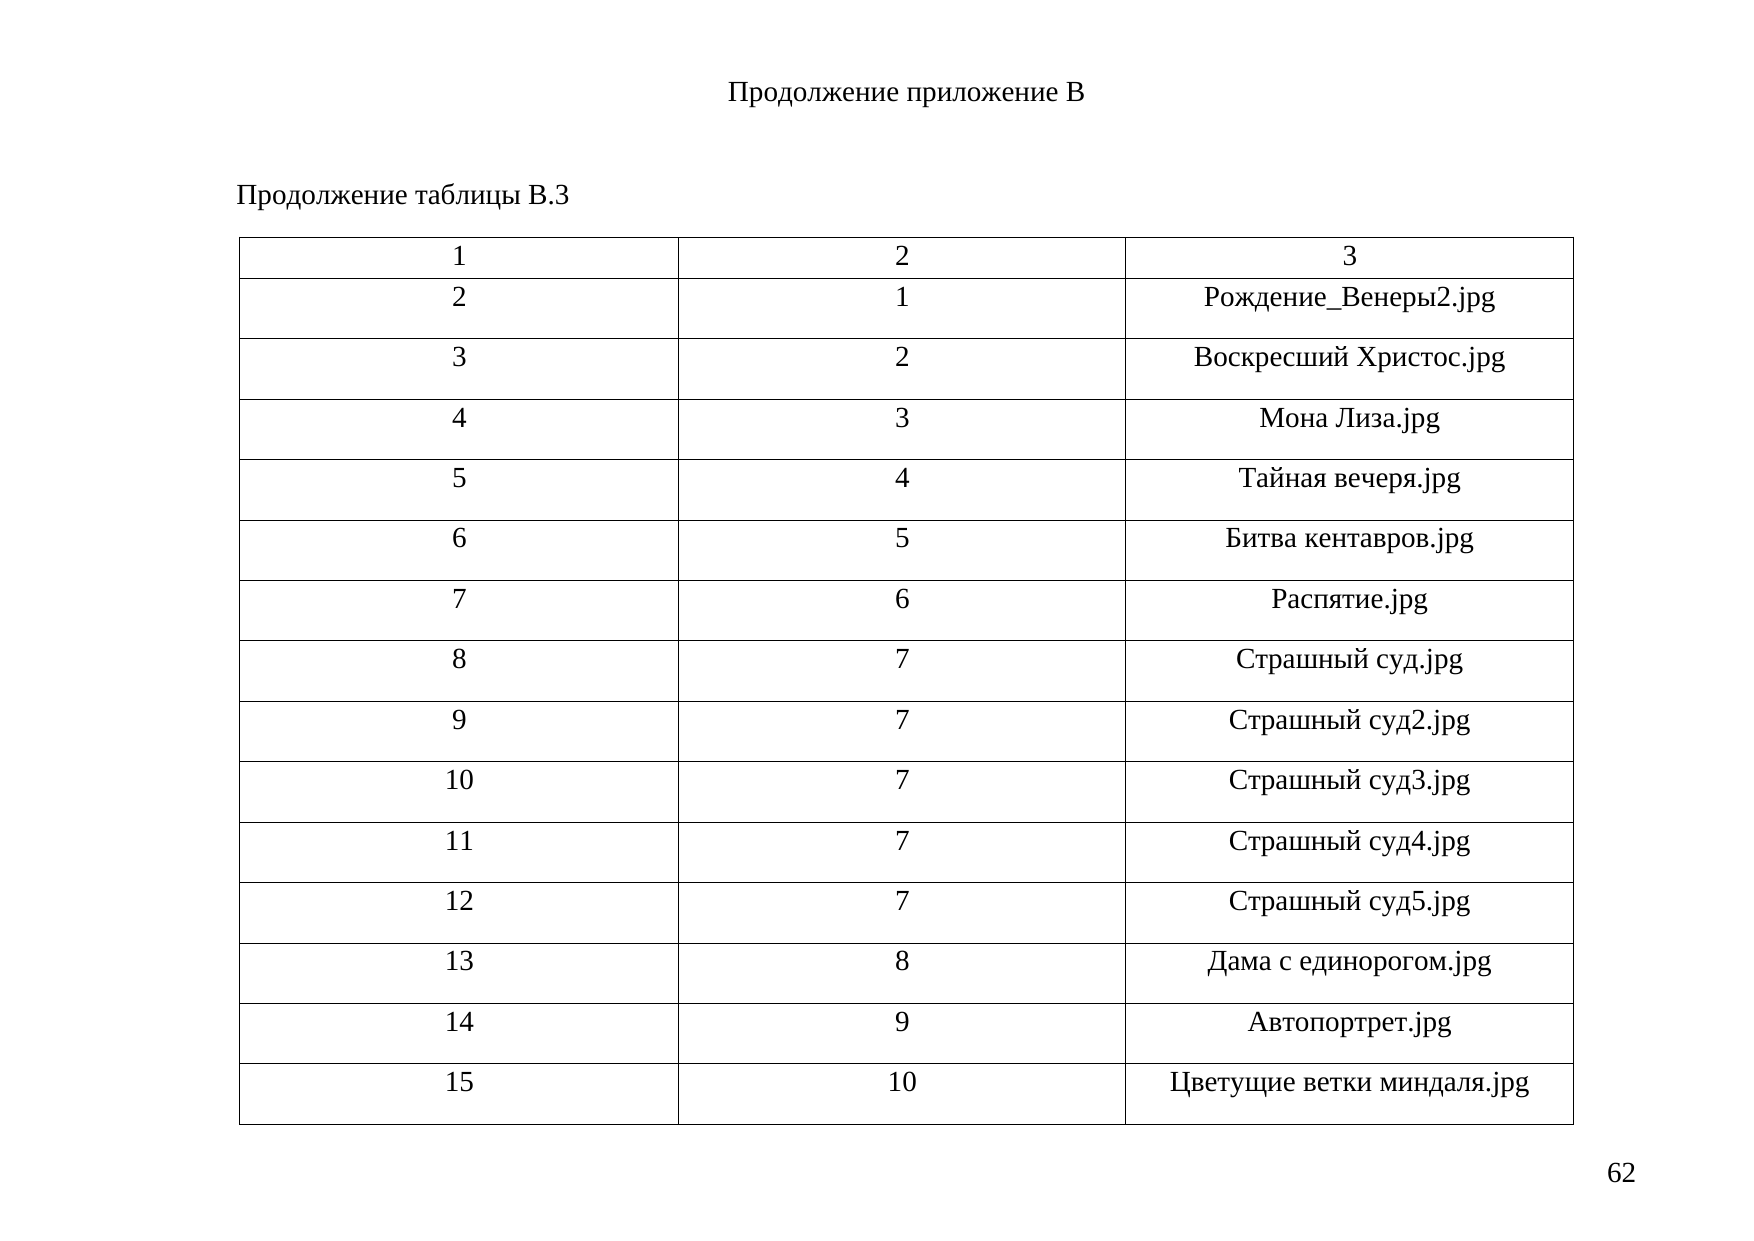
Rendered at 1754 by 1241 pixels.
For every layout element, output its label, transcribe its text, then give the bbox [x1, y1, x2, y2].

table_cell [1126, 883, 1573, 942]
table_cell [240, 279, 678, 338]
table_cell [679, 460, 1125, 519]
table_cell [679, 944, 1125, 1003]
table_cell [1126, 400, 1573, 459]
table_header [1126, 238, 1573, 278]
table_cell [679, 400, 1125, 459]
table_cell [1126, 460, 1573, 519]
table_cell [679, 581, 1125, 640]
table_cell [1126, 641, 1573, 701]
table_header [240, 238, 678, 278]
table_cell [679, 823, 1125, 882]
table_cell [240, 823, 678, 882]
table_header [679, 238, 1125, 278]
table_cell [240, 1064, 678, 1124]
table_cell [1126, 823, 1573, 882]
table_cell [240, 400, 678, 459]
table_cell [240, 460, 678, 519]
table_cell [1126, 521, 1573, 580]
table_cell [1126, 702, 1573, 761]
text Продолжение таблицы В.3 [236, 177, 1636, 211]
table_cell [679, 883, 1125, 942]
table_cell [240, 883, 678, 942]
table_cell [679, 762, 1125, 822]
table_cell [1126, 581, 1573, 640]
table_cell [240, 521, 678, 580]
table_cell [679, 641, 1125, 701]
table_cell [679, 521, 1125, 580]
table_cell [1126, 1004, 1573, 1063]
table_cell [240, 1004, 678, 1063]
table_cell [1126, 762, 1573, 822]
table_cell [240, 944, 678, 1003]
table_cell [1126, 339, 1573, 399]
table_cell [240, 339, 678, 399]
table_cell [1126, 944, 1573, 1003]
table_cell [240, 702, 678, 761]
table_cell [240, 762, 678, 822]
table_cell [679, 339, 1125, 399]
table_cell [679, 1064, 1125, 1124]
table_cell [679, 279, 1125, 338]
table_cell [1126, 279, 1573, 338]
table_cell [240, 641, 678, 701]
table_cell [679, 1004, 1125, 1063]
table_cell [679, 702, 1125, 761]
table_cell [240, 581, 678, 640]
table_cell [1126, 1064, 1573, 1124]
